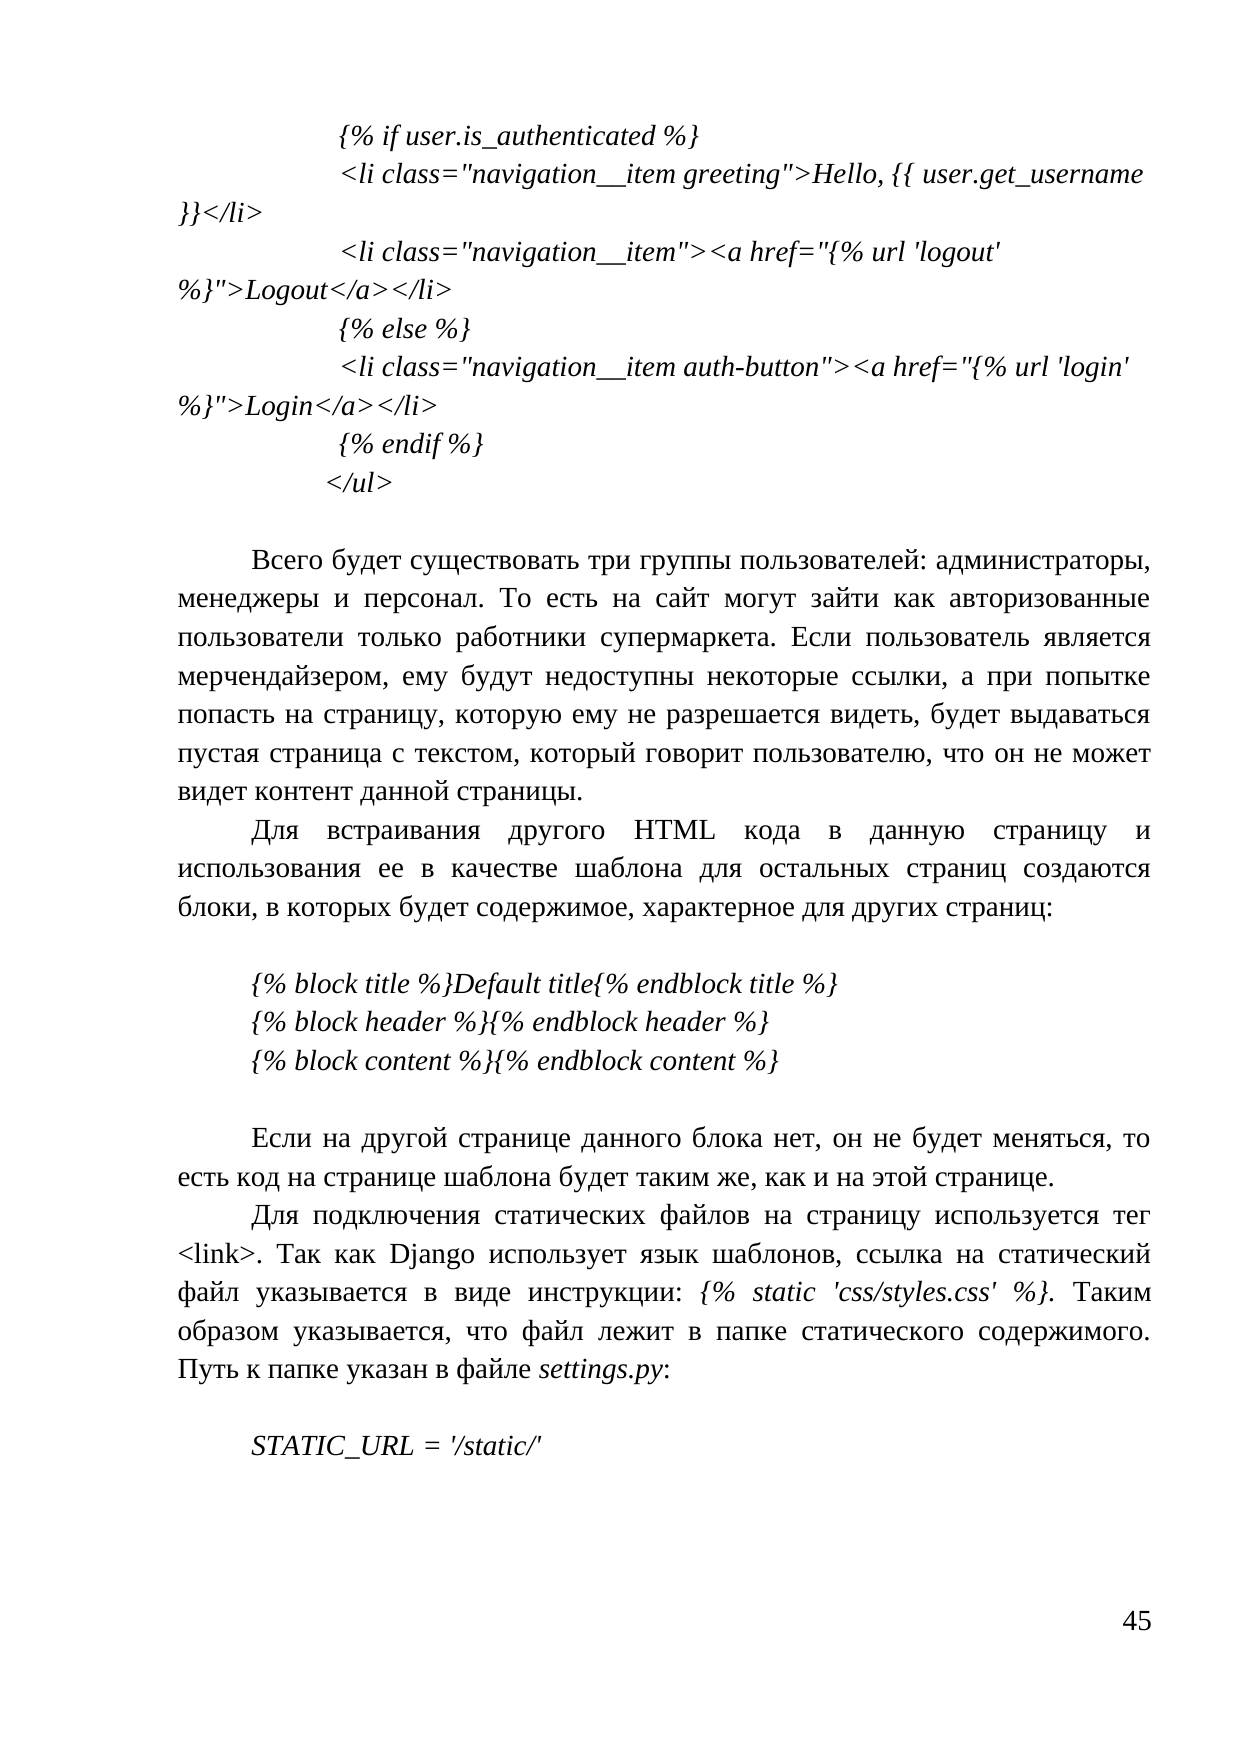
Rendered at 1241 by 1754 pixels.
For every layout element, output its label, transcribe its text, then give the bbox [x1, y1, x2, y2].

text <li class="navigation__item greeting">Hello, {{ user.get_username }}</li> [177, 157, 1152, 229]
text {% block title %}Default title{% endblock title %} [177, 966, 1152, 999]
text Для встраивания другого HTML кода в данную страницу и использования ее в качестве шаблона для остальных страниц создаются блоки, в которых будет содержимое, характерное для других страниц: [177, 812, 1152, 922]
text {% else %} [177, 311, 1152, 344]
text Для подключения статических файлов на страницу используется тег <link>. Так как Django использует язык шаблонов, ссылка на статический файл указывается в виде инструкции: {% static 'css/styles.css' %}. Таким образом указывается, что файл лежит в папке статического содержимого. Путь к папке указан в файле settings.py: [177, 1197, 1152, 1385]
text {% block header %}{% endblock header %} [177, 1004, 1152, 1038]
text STATIC_URL = '/static/' [177, 1428, 1152, 1462]
text </ul> [177, 465, 1152, 498]
text {% block content %}{% endblock content %} [177, 1043, 1152, 1077]
text {% endif %} [177, 426, 1152, 460]
text <li class="navigation__item"><a href="{% url 'logout' %}">Logout</a></li> [177, 234, 1152, 306]
text Если на другой странице данного блока нет, он не будет меняться, то есть код на странице шаблона будет таким же, как и на этой странице. [177, 1120, 1152, 1192]
text <li class="navigation__item auth-button"><a href="{% url 'login' %}">Login</a></li> [177, 349, 1152, 421]
text Всего будет существовать три группы пользователей: администраторы, менеджеры и персонал. То есть на сайт могут зайти как авторизованные пользователи только работники супермаркета. Если пользователь является мерчендайзером, ему будут недоступны некоторые ссылки, а при попытке попасть на страницу, которую ему не разрешается видеть, будет выдаваться пустая страница с текстом, который говорит пользователю, что он не может видет контент данной страницы. [177, 542, 1152, 807]
text {% if user.is_authenticated %} [177, 118, 1152, 152]
